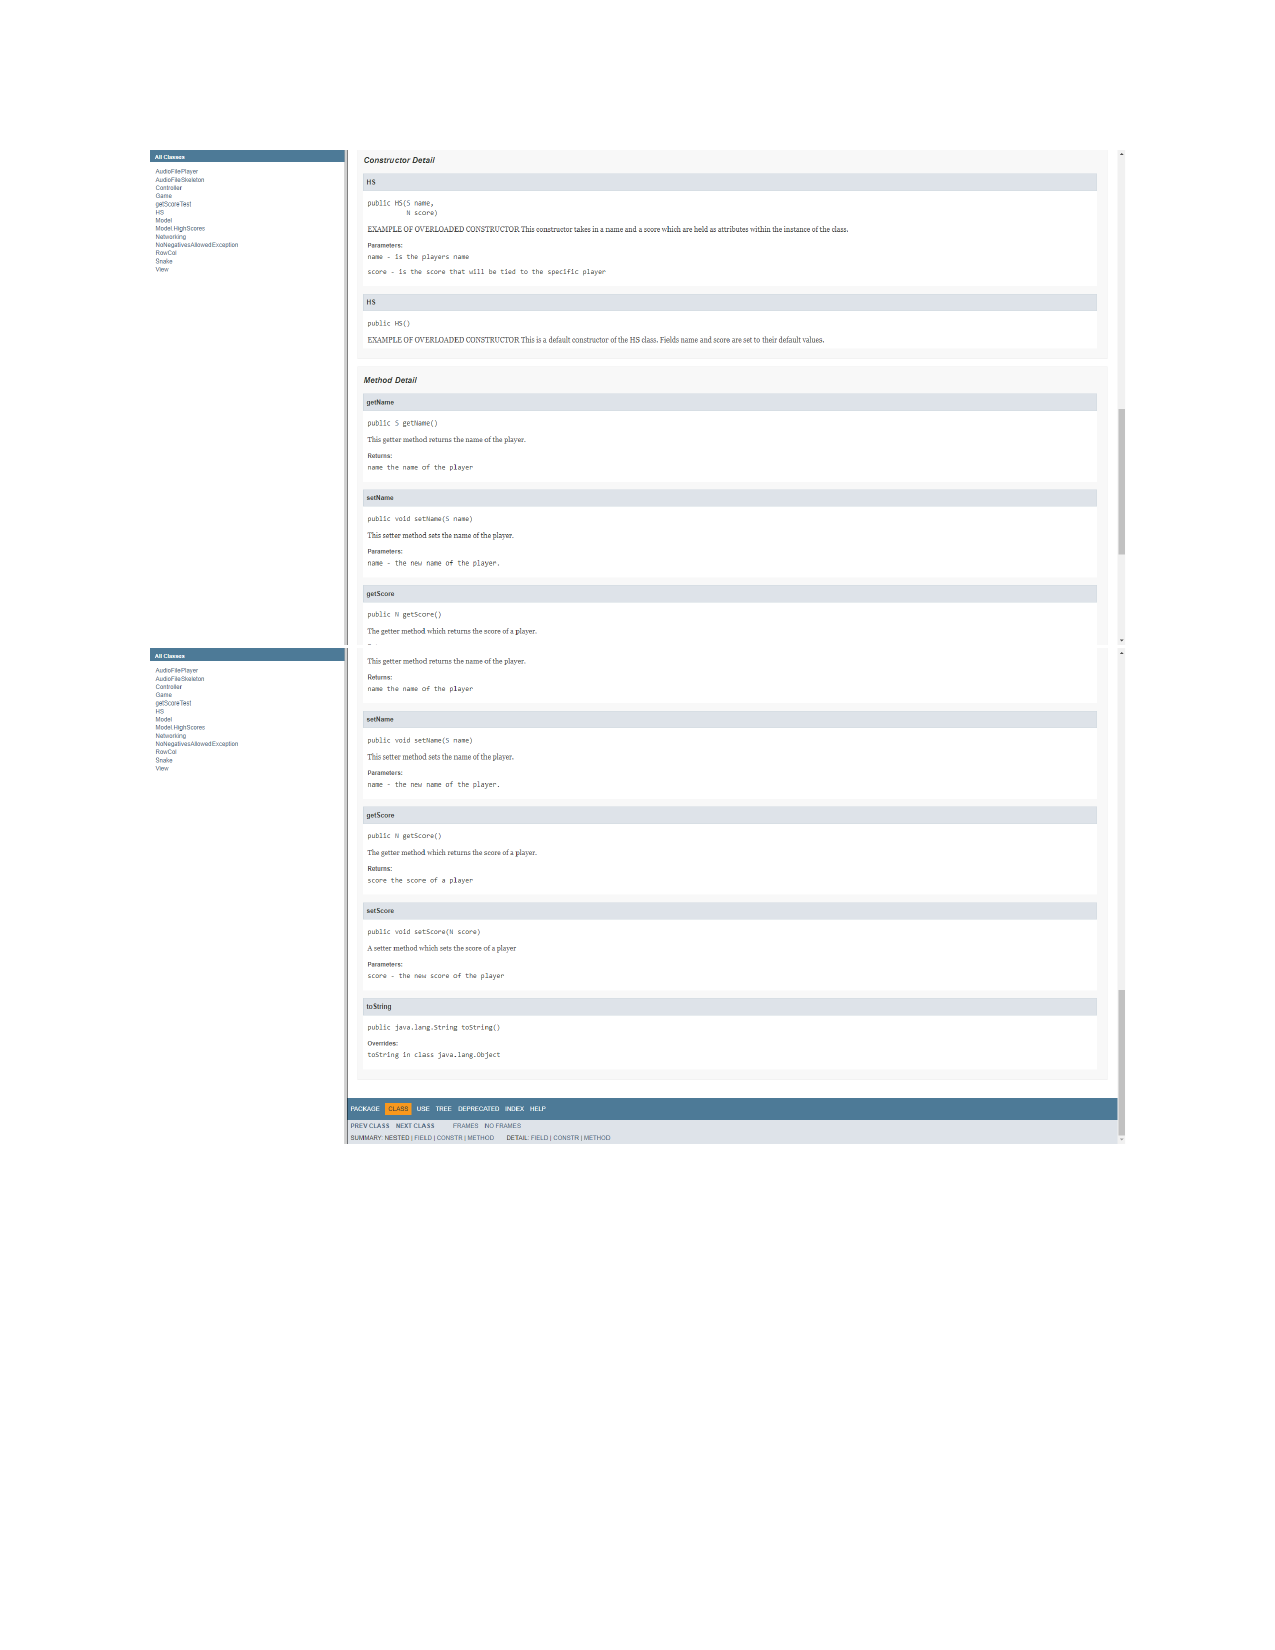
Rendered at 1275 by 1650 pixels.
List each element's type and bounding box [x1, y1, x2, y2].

picture [150, 648, 1125, 1144]
picture [150, 150, 1125, 645]
